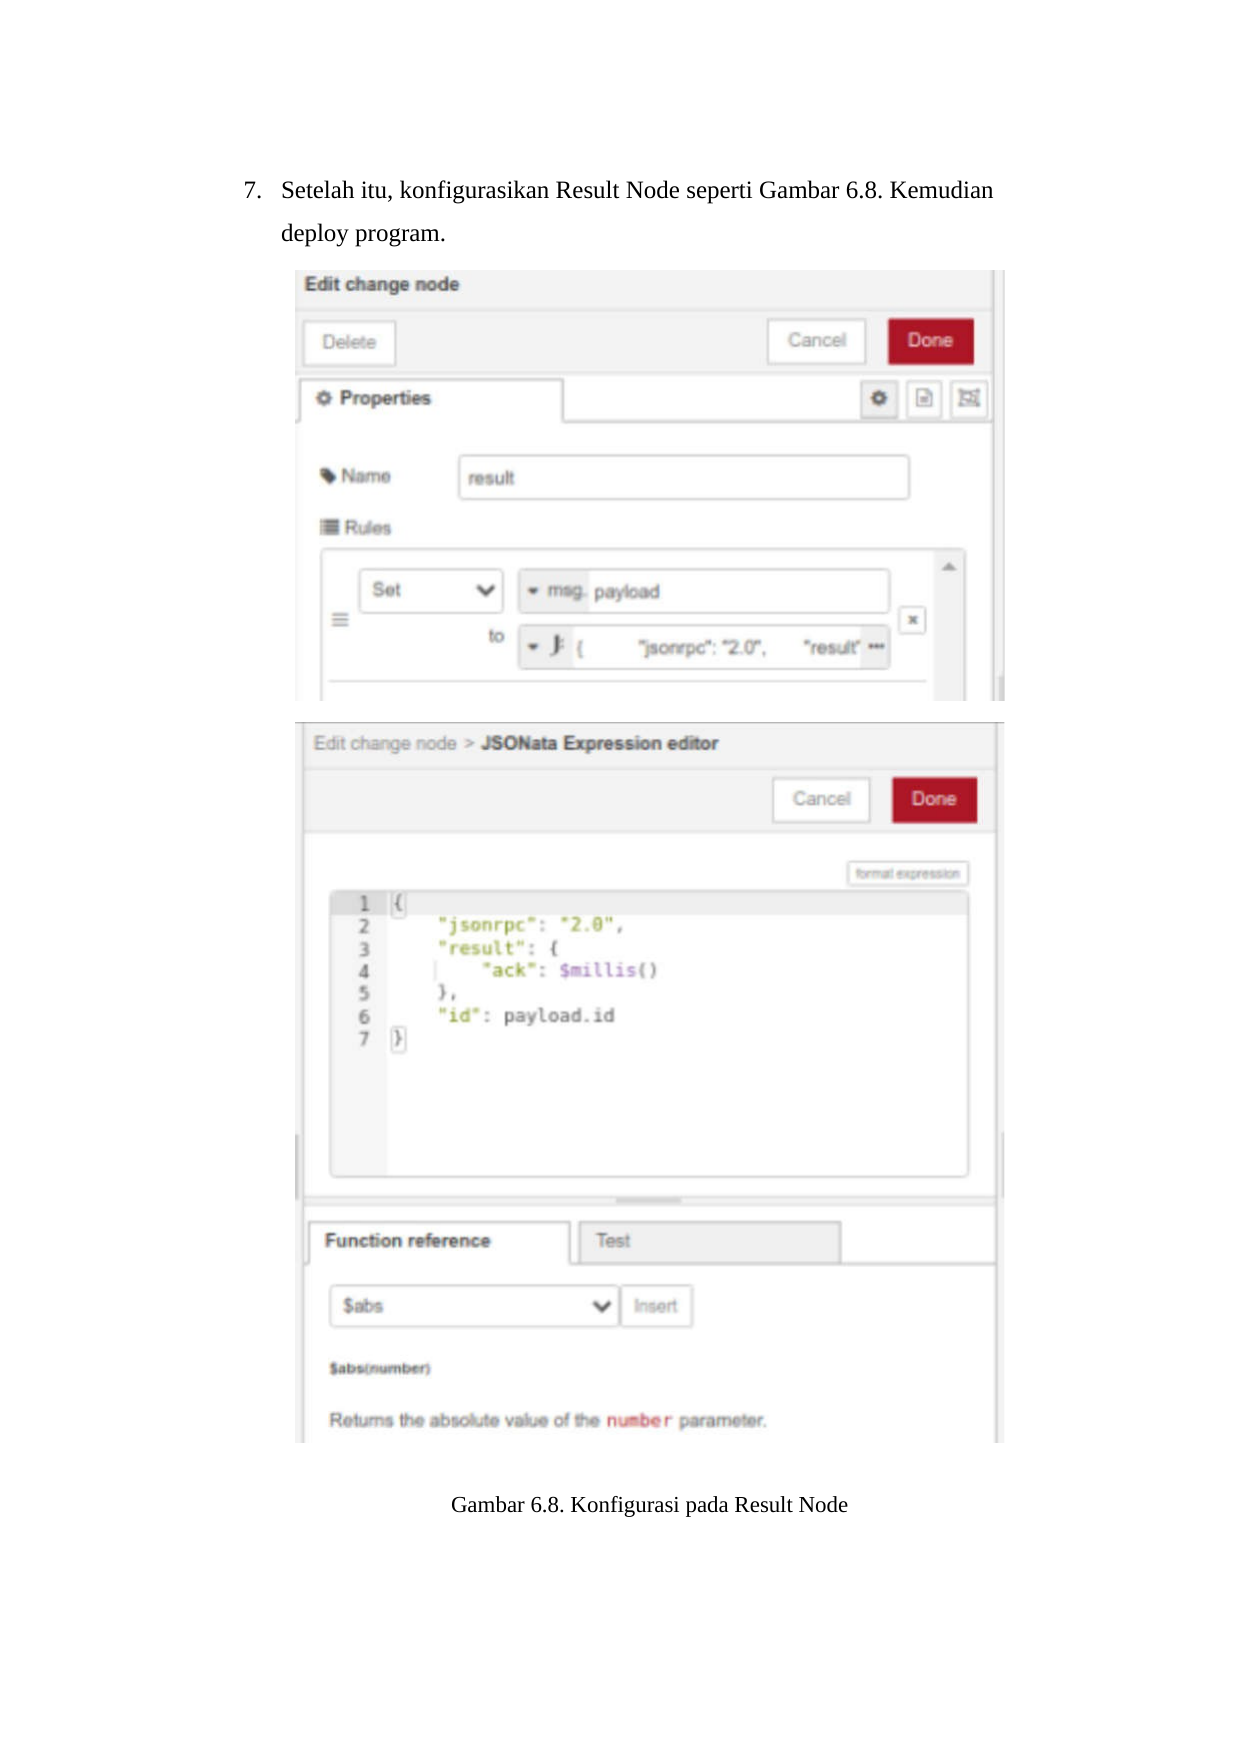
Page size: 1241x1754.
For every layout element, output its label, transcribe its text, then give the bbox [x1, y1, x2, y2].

picture [295, 722, 1005, 1443]
list Setelah itu, konfigurasikan Result Node seperti Gambar 6.8. Kemudian deploy program. [243, 175, 1064, 247]
text Gambar 6.8. Konfigurasi pada Result Node [451, 1491, 1113, 1517]
picture [295, 270, 1005, 701]
